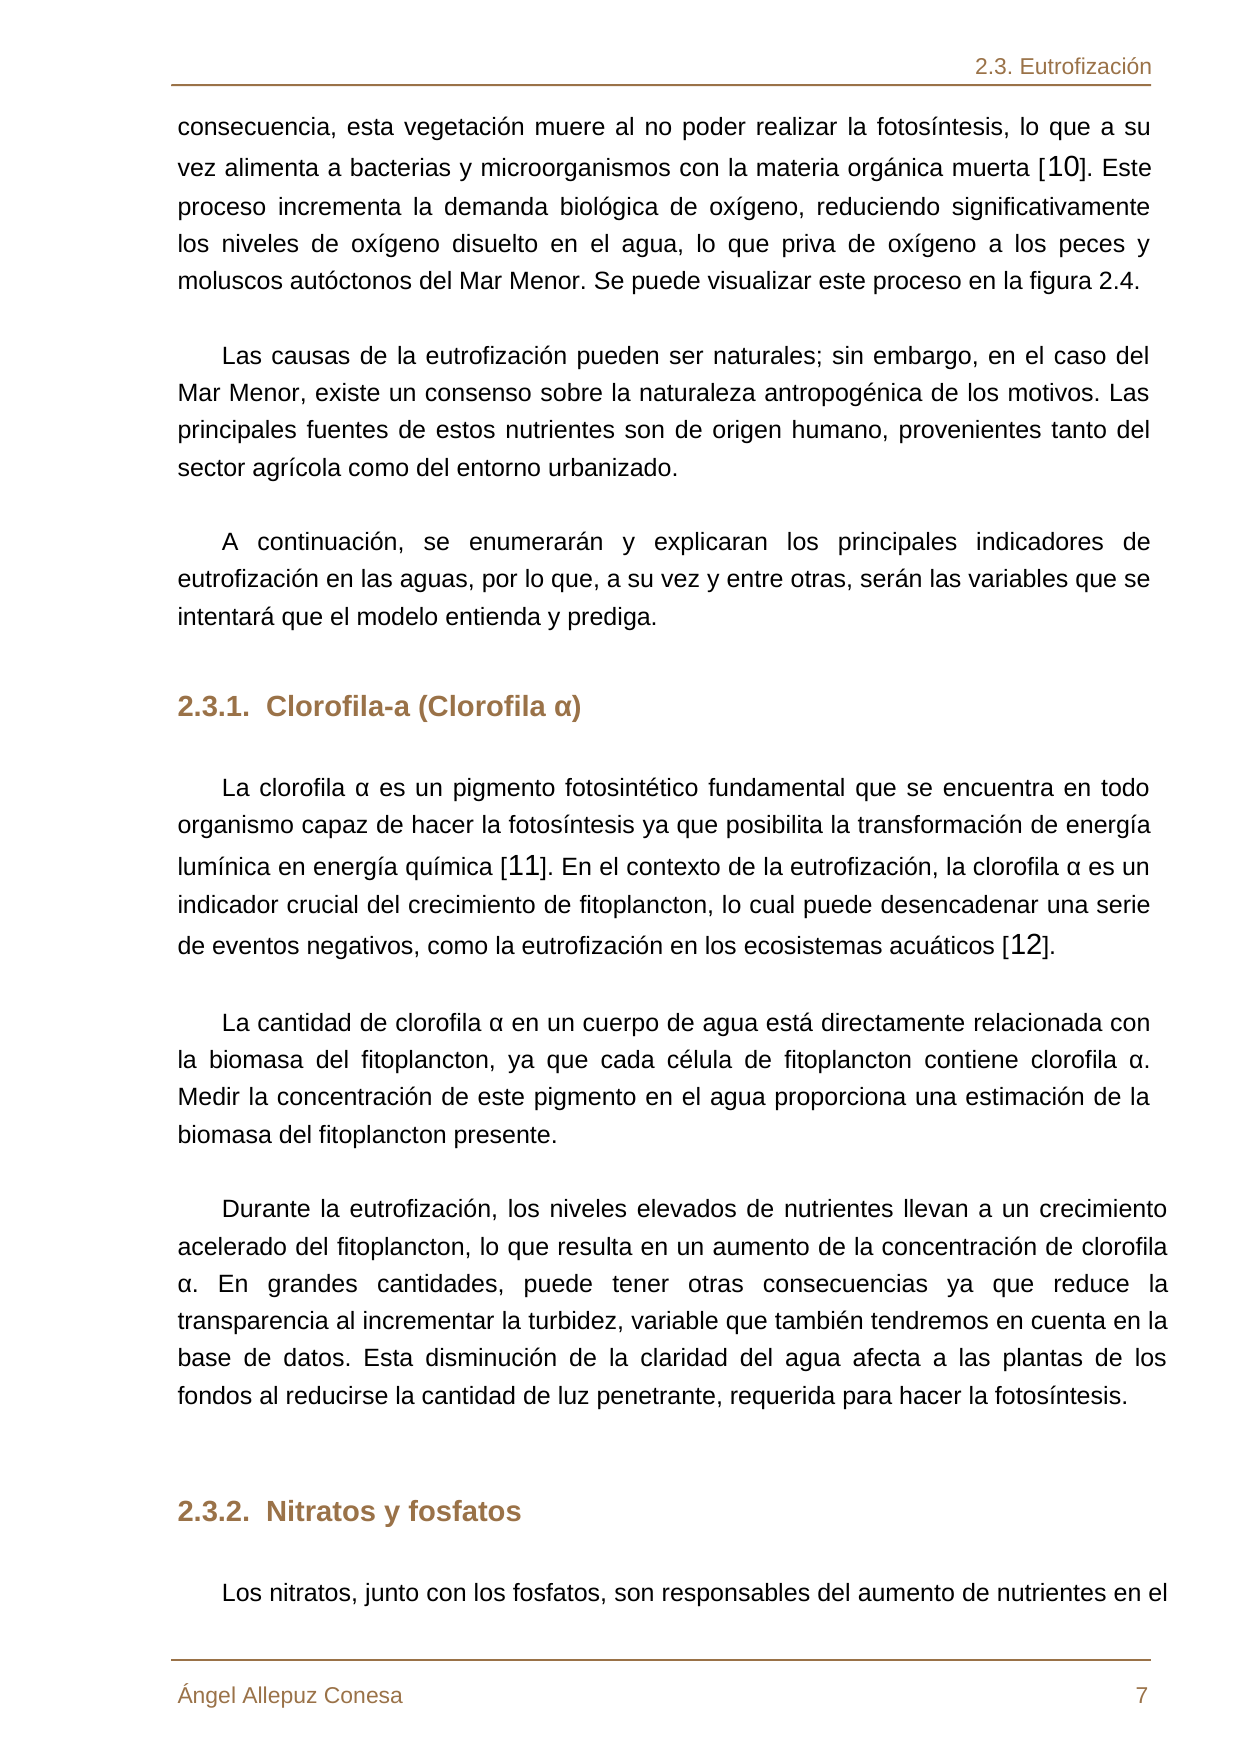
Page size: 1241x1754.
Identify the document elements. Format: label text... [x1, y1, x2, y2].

text Durante la eutrofización, los niveles elevados de nutrientes llevan a un crecimiento acelerado del fitoplancton, lo que resulta en un aumento de la concentración de clorofila α. En grandes cantidades, puede tener otras consecuencias ya que reduce la transparencia al incrementar la turbidez, variable que también tendremos en cuenta en la base de datos. Esta disminución de la claridad del agua afecta a las plantas de los fondos al reducirse la cantidad de luz penetrante, requerida para hacer la fotosíntesis. [177, 1194, 1169, 1409]
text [177, 1578, 1169, 1607]
subtitle Nitratos y fosfatos [177, 1494, 1169, 1528]
text A continuación, se enumerarán y explicaran los principales indicadores de eutrofización en las aguas, por lo que, a su vez y entre otras, serán las variables que se intentará que el modelo entienda y prediga. [177, 527, 1152, 631]
text La clorofila α es un pigmento fotosintético fundamental que se encuentra en todo organismo capaz de hacer la fotosíntesis ya que posibilita la transformación de energía lumínica en energía química [11]. En el contexto de la eutrofización, la clorofila α es un indicador crucial del crecimiento de fitoplancton, lo cual puede desencadenar una serie de eventos negativos, como la eutrofización en los ecosistemas acuáticos [12]. [177, 773, 1152, 961]
text Las causas de la eutrofización pueden ser naturales; sin embargo, en el caso del Mar Menor, existe un consenso sobre la naturaleza antropogénica de los motivos. Las principales fuentes de estos nutrientes son de origen humano, provenientes tanto del sector agrícola como del entorno urbanizado. [177, 341, 1152, 481]
text La cantidad de clorofila α en un cuerpo de agua está directamente relacionada con la biomasa del fitoplancton, ya que cada célula de fitoplancton contiene clorofila α. Medir la concentración de este pigmento en el agua proporciona una estimación de la biomasa del fitoplancton presente. [177, 1008, 1152, 1148]
subtitle Clorofila-a (Clorofila α) [177, 689, 1169, 722]
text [177, 112, 1152, 295]
